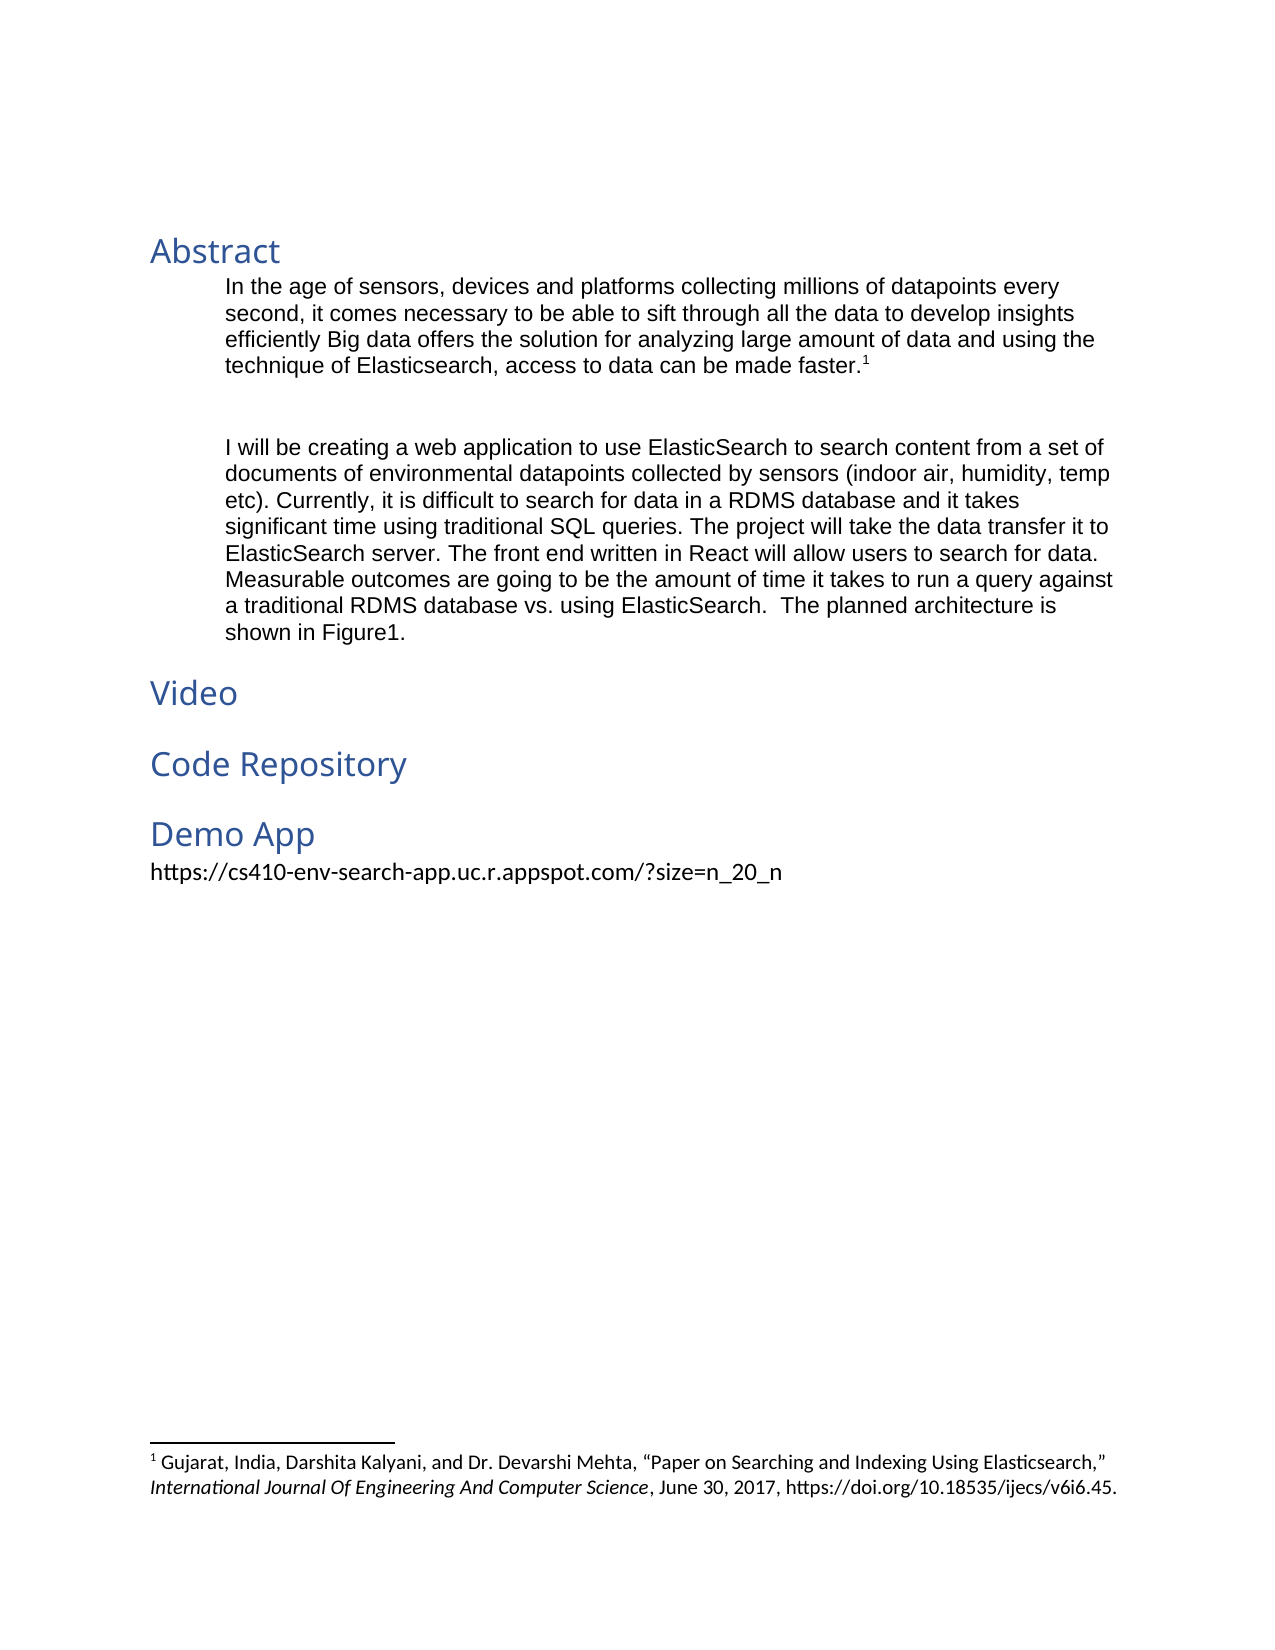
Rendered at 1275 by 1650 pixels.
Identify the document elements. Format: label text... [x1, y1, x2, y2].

subtitle Code Repository [150, 740, 1125, 786]
subtitle Demo App [150, 811, 1125, 856]
subtitle Abstract [150, 228, 1125, 273]
subtitle Video [150, 670, 1125, 715]
text https://cs410-env-search-app.uc.r.appspot.com/?size=n_20_n [150, 856, 1125, 887]
text In the age of sensors, devices and platforms collecting millions of datapoints every second, it comes necessary to be able to sift through all the data to develop insights efficiently Big data offers the solution for analyzing large amount of data and using the technique of Elasticsearch, access to data can be made faster. [225, 273, 1125, 378]
text I will be creating a web application to use ElasticSearch to search content from a set of documents of environmental datapoints collected by sensors (indoor air, humidity, temp etc). Currently, it is difficult to search for data in a RDMS database and it takes significant time using traditional SQL queries. The project will take the data transfer it to ElasticSearch server. The front end written in React will allow users to search for data. Measurable outcomes are going to be the amount of time it takes to run a query against a traditional RDMS database vs. using ElasticSearch. The planned architecture is shown in Figure1. [225, 434, 1125, 645]
